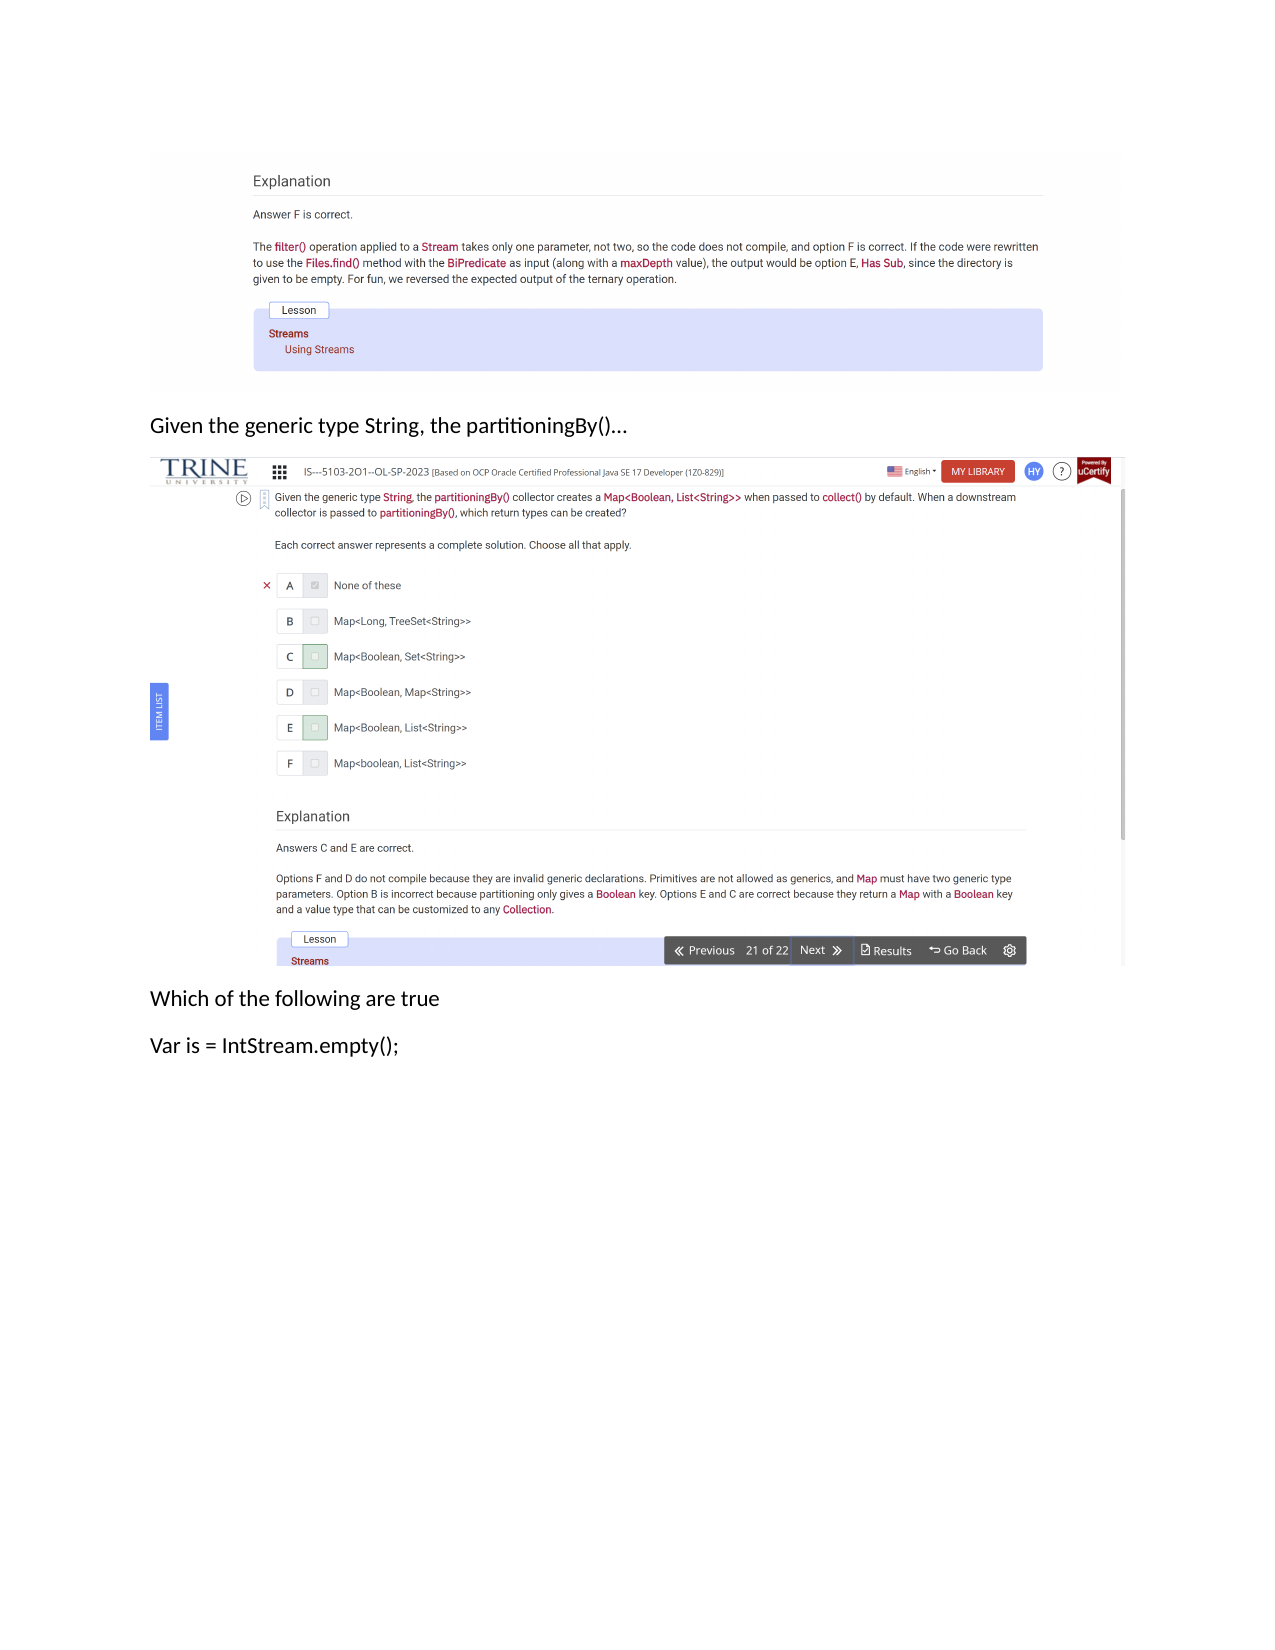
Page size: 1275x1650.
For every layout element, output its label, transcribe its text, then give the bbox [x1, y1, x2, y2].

picture [150, 150, 1125, 392]
text Var is = IntStream.empty(); [150, 1031, 1125, 1059]
text Given the generic type String, the partitioningBy()… [150, 411, 1125, 439]
picture [150, 457, 1125, 966]
text Which of the following are true [150, 984, 1125, 1012]
